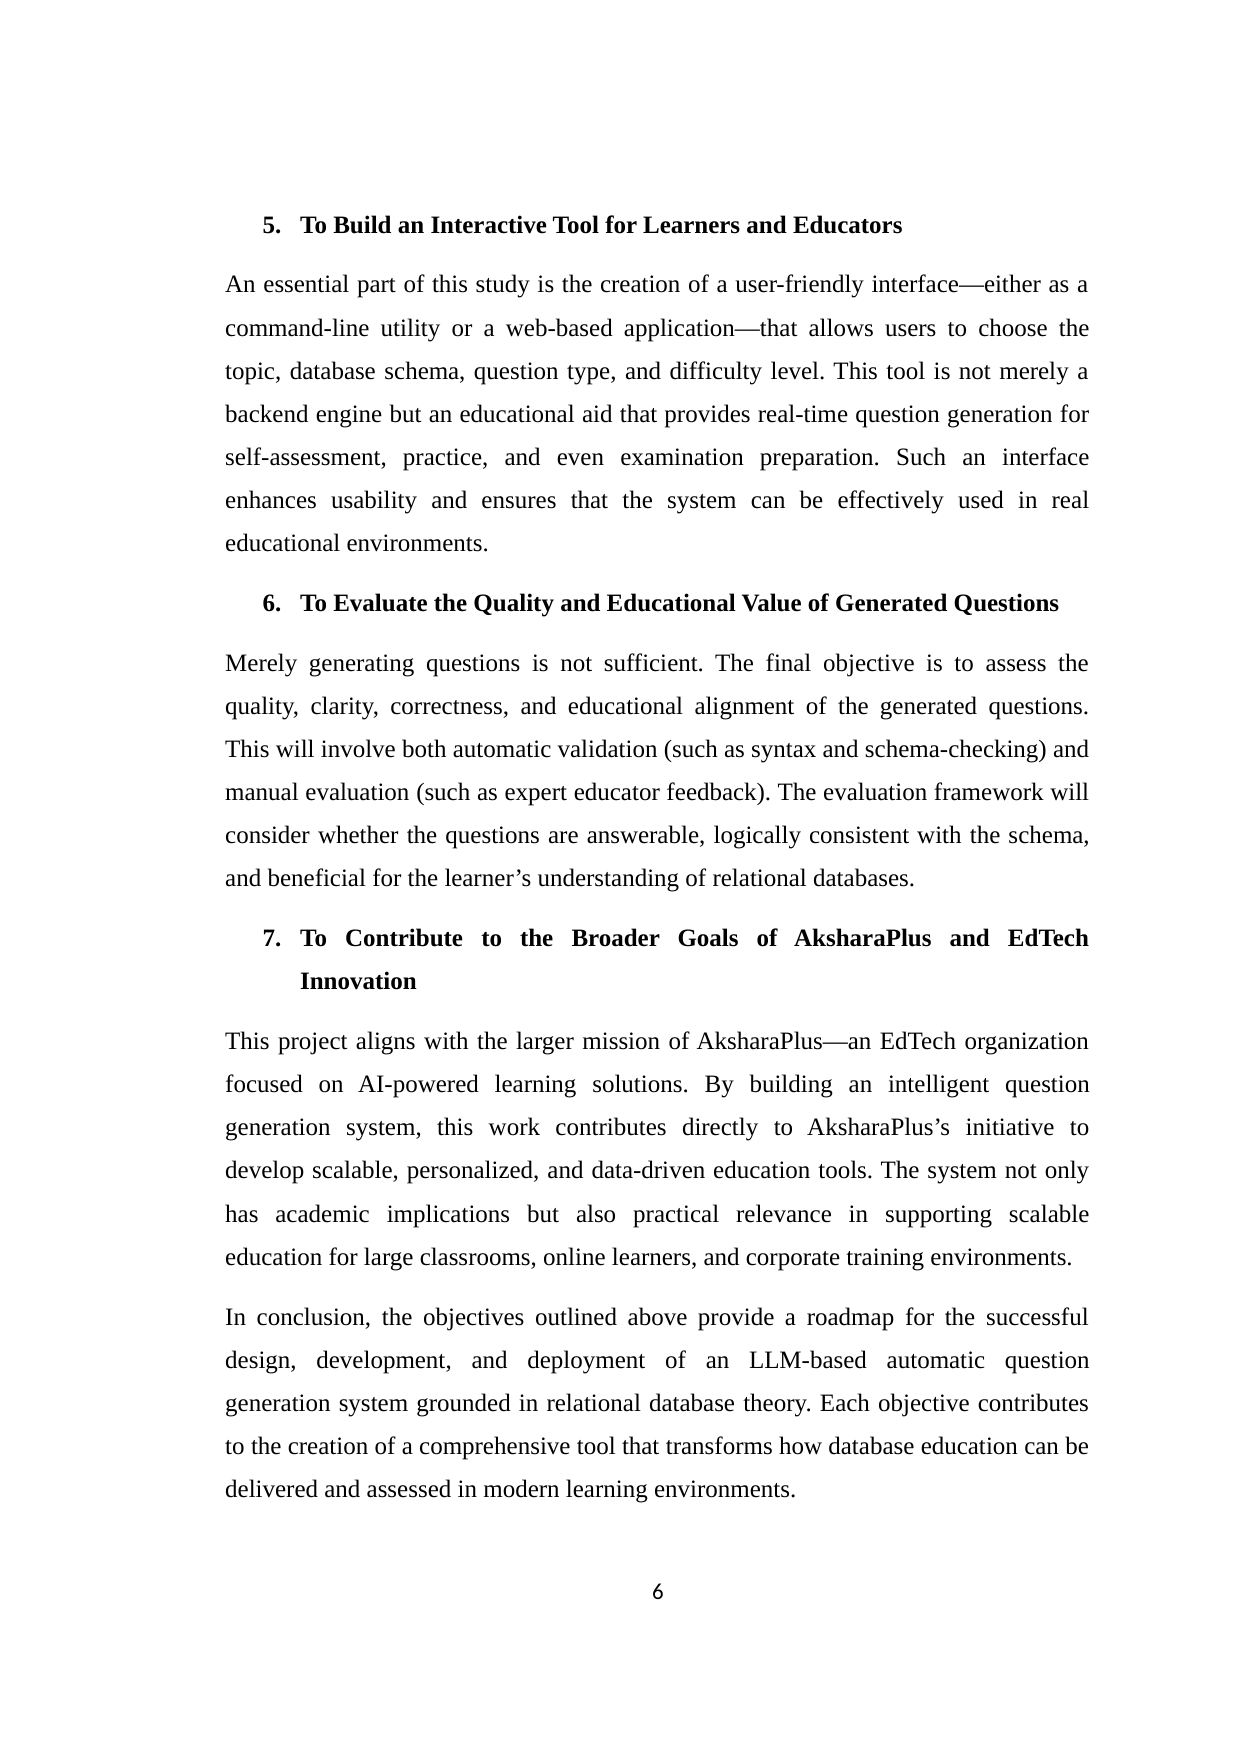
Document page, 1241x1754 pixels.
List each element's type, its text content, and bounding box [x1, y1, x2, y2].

list To Build an Interactive Tool for Learners and Educators [262, 210, 1090, 238]
text This project aligns with the larger mission of AksharaPlus—an EdTech organization focused on AI-powered learning solutions. By building an intelligent question generation system, this work contributes directly to AksharaPlus’s initiative to develop scalable, personalized, and data-driven education tools. The system not only has academic implications but also practical relevance in supporting scalable education for large classrooms, online learners, and corporate training environments. [225, 1026, 1090, 1271]
text In conclusion, the objectives outlined above provide a roadmap for the successful design, development, and deployment of an LLM-based automatic question generation system grounded in relational database theory. Each objective contributes to the creation of a comprehensive tool that transforms how database education can be delivered and assessed in modern learning environments. [225, 1302, 1090, 1503]
list To Evaluate the Quality and Educational Value of Generated Questions [262, 588, 1090, 617]
list To Contribute to the Broader Goals of AksharaPlus and EdTech Innovation [262, 923, 1090, 995]
text An essential part of this study is the creation of a user-friendly interface—either as a command-line utility or a web-based application—that allows users to choose the topic, database schema, question type, and difficulty level. This tool is not merely a backend engine but an educational aid that provides real-time question generation for self-assessment, practice, and even examination preparation. Such an interface enhances usability and ensures that the system can be effectively used in real educational environments. [225, 269, 1090, 557]
text Merely generating questions is not sufficient. The final objective is to assess the quality, clarity, correctness, and educational alignment of the generated questions. This will involve both automatic validation (such as syntax and schema-checking) and manual evaluation (such as expert educator feedback). The evaluation framework will consider whether the questions are answerable, logically consistent with the schema, and beneficial for the learner’s understanding of relational databases. [225, 648, 1090, 892]
